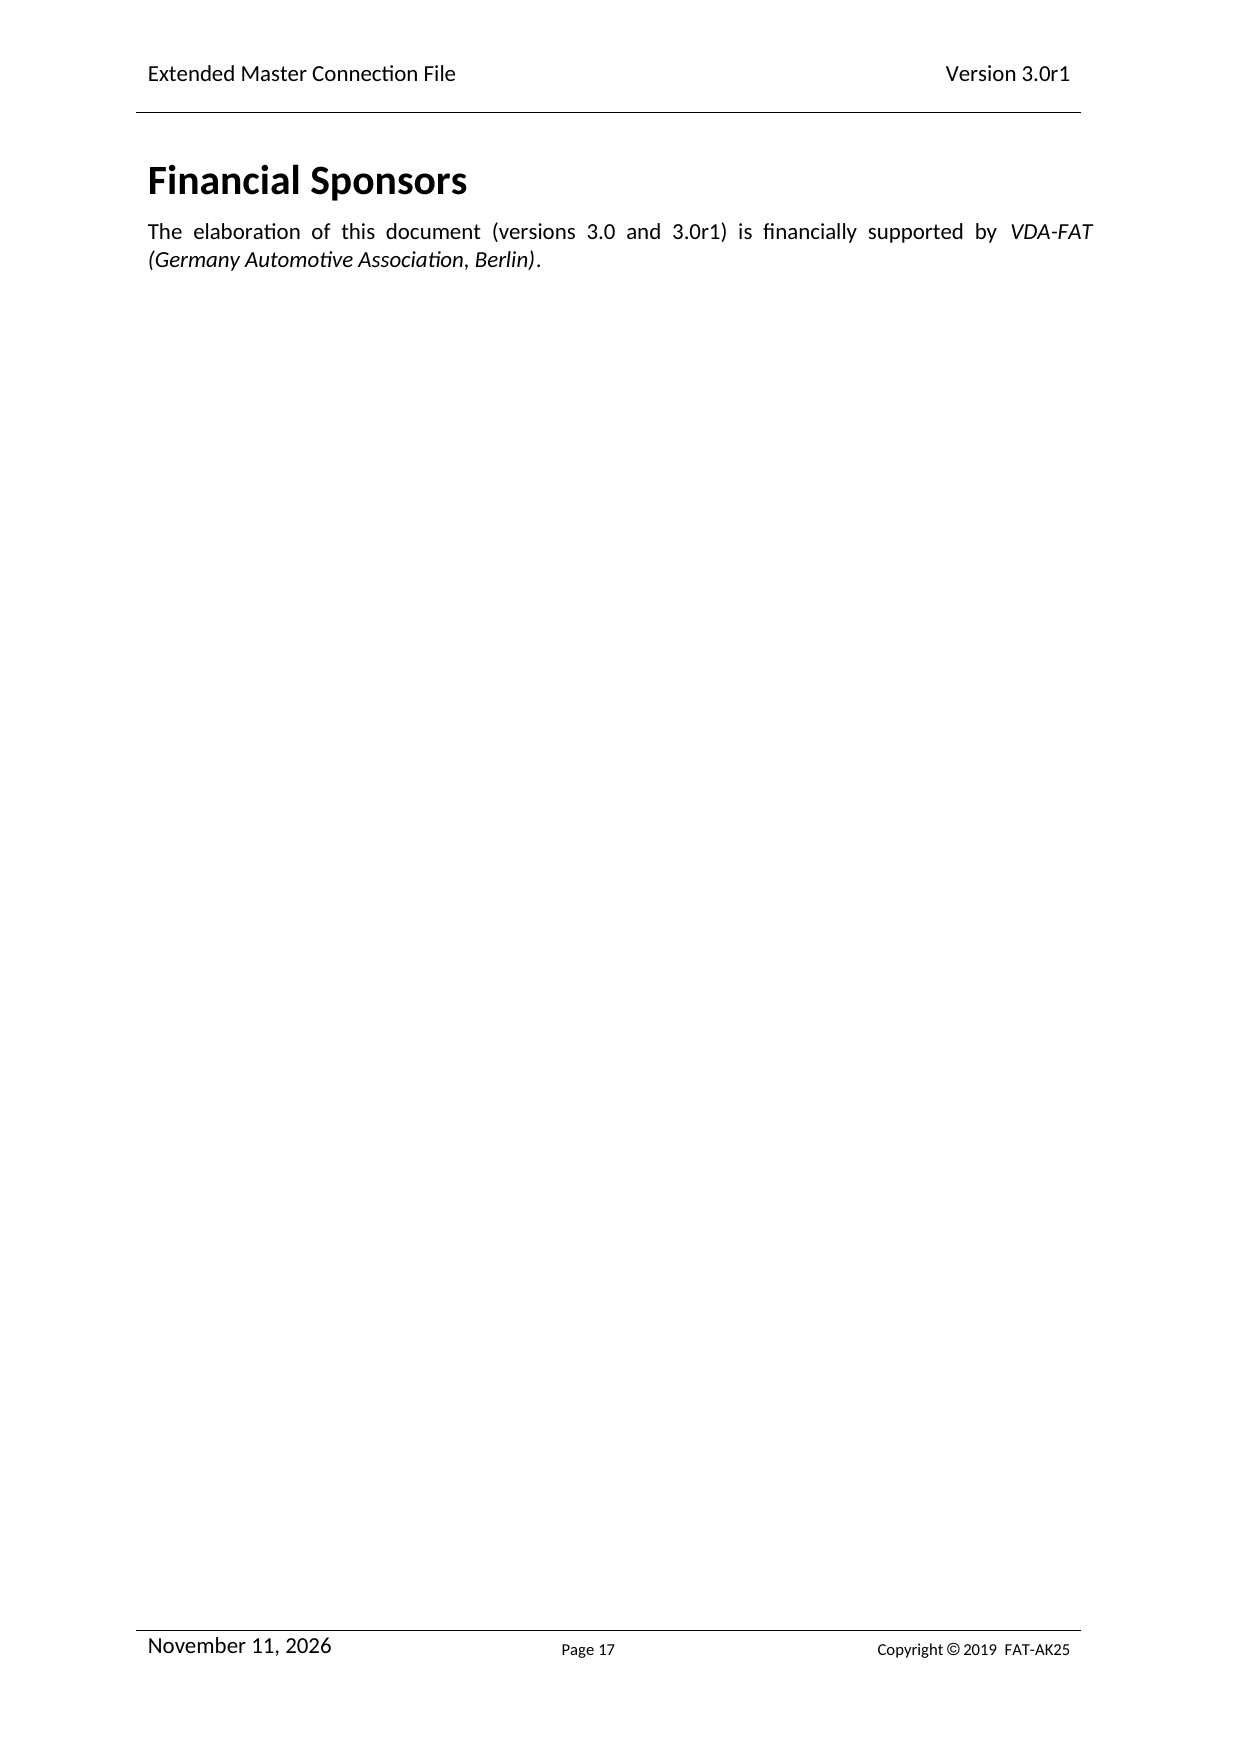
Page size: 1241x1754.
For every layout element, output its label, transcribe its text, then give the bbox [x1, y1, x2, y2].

text The elaboration of this document (versions 3.0 and 3.0r1) is financially supported by VDA-FAT (Germany Automotive Association, Berlin). [148, 217, 1092, 273]
text Financial Sponsors [148, 154, 1092, 204]
